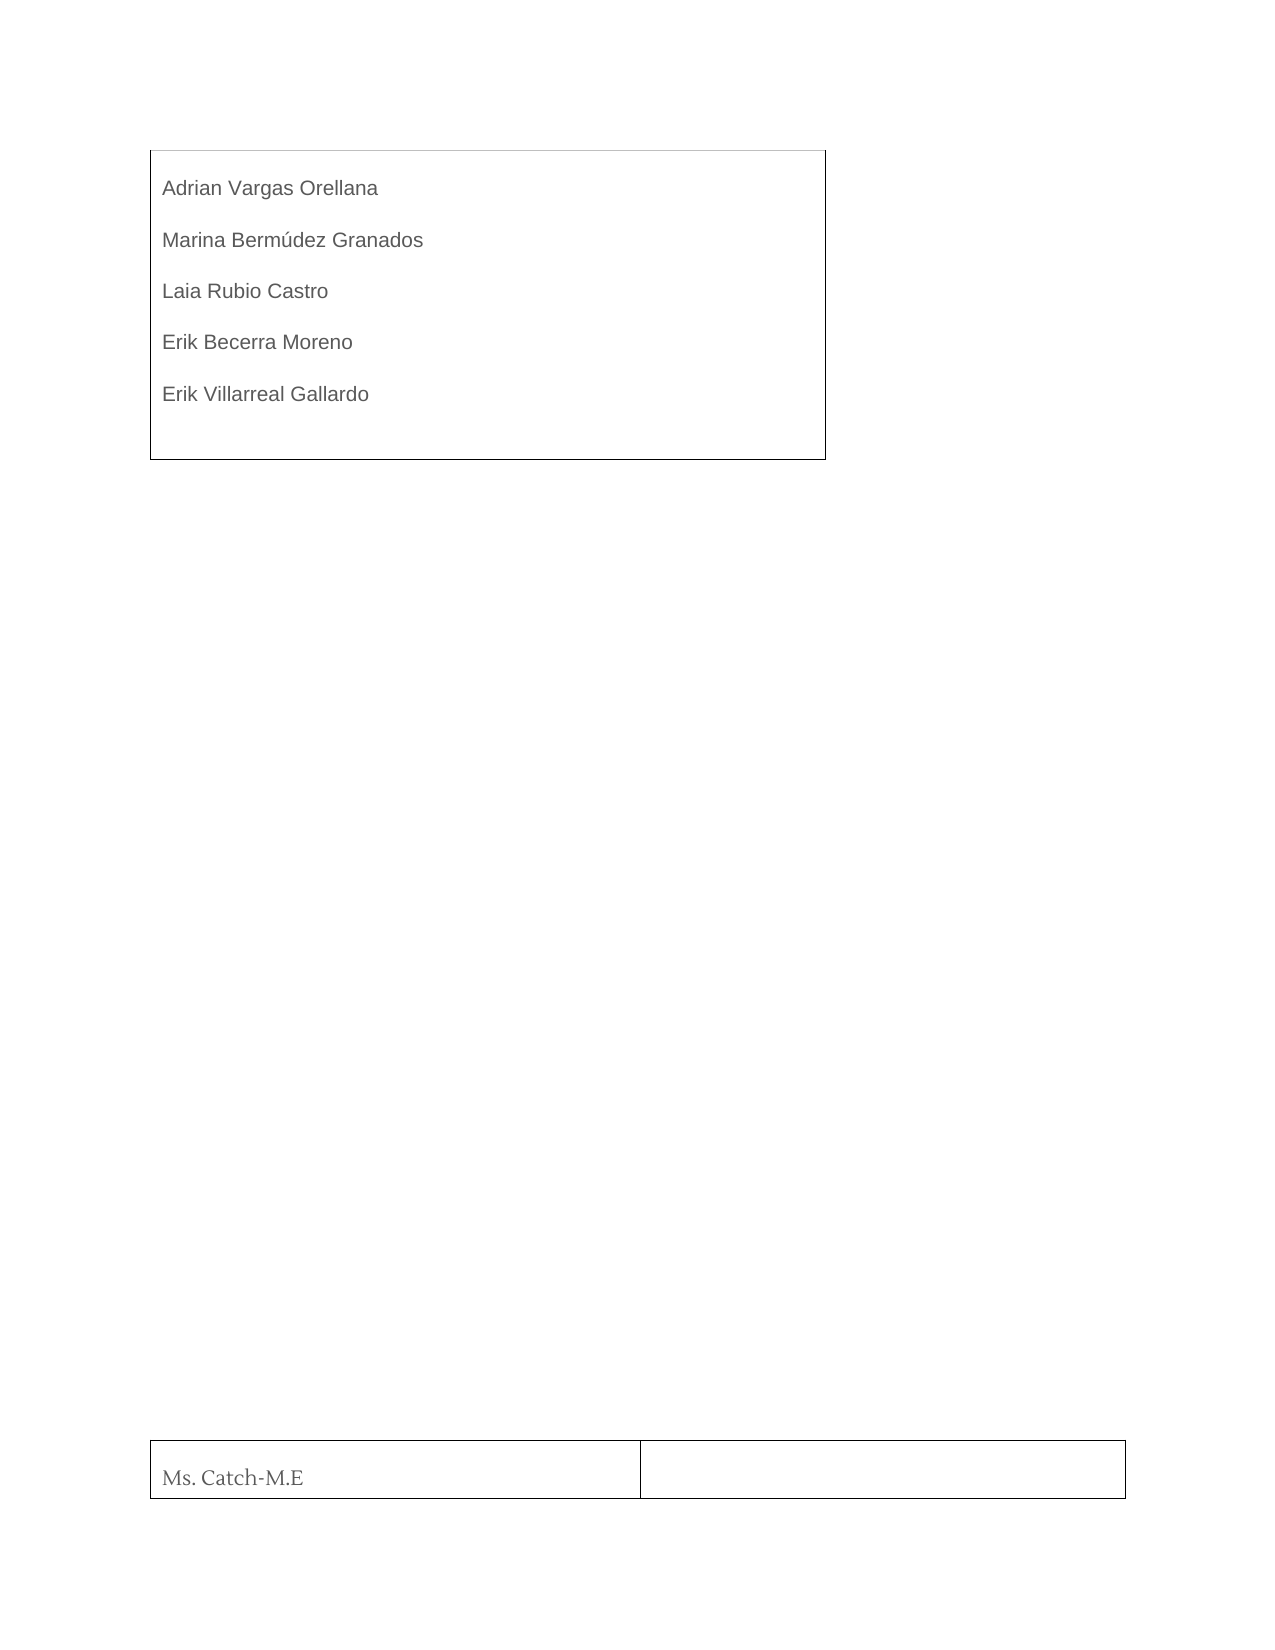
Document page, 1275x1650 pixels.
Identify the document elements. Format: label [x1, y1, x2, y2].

table_cell [151, 151, 825, 459]
